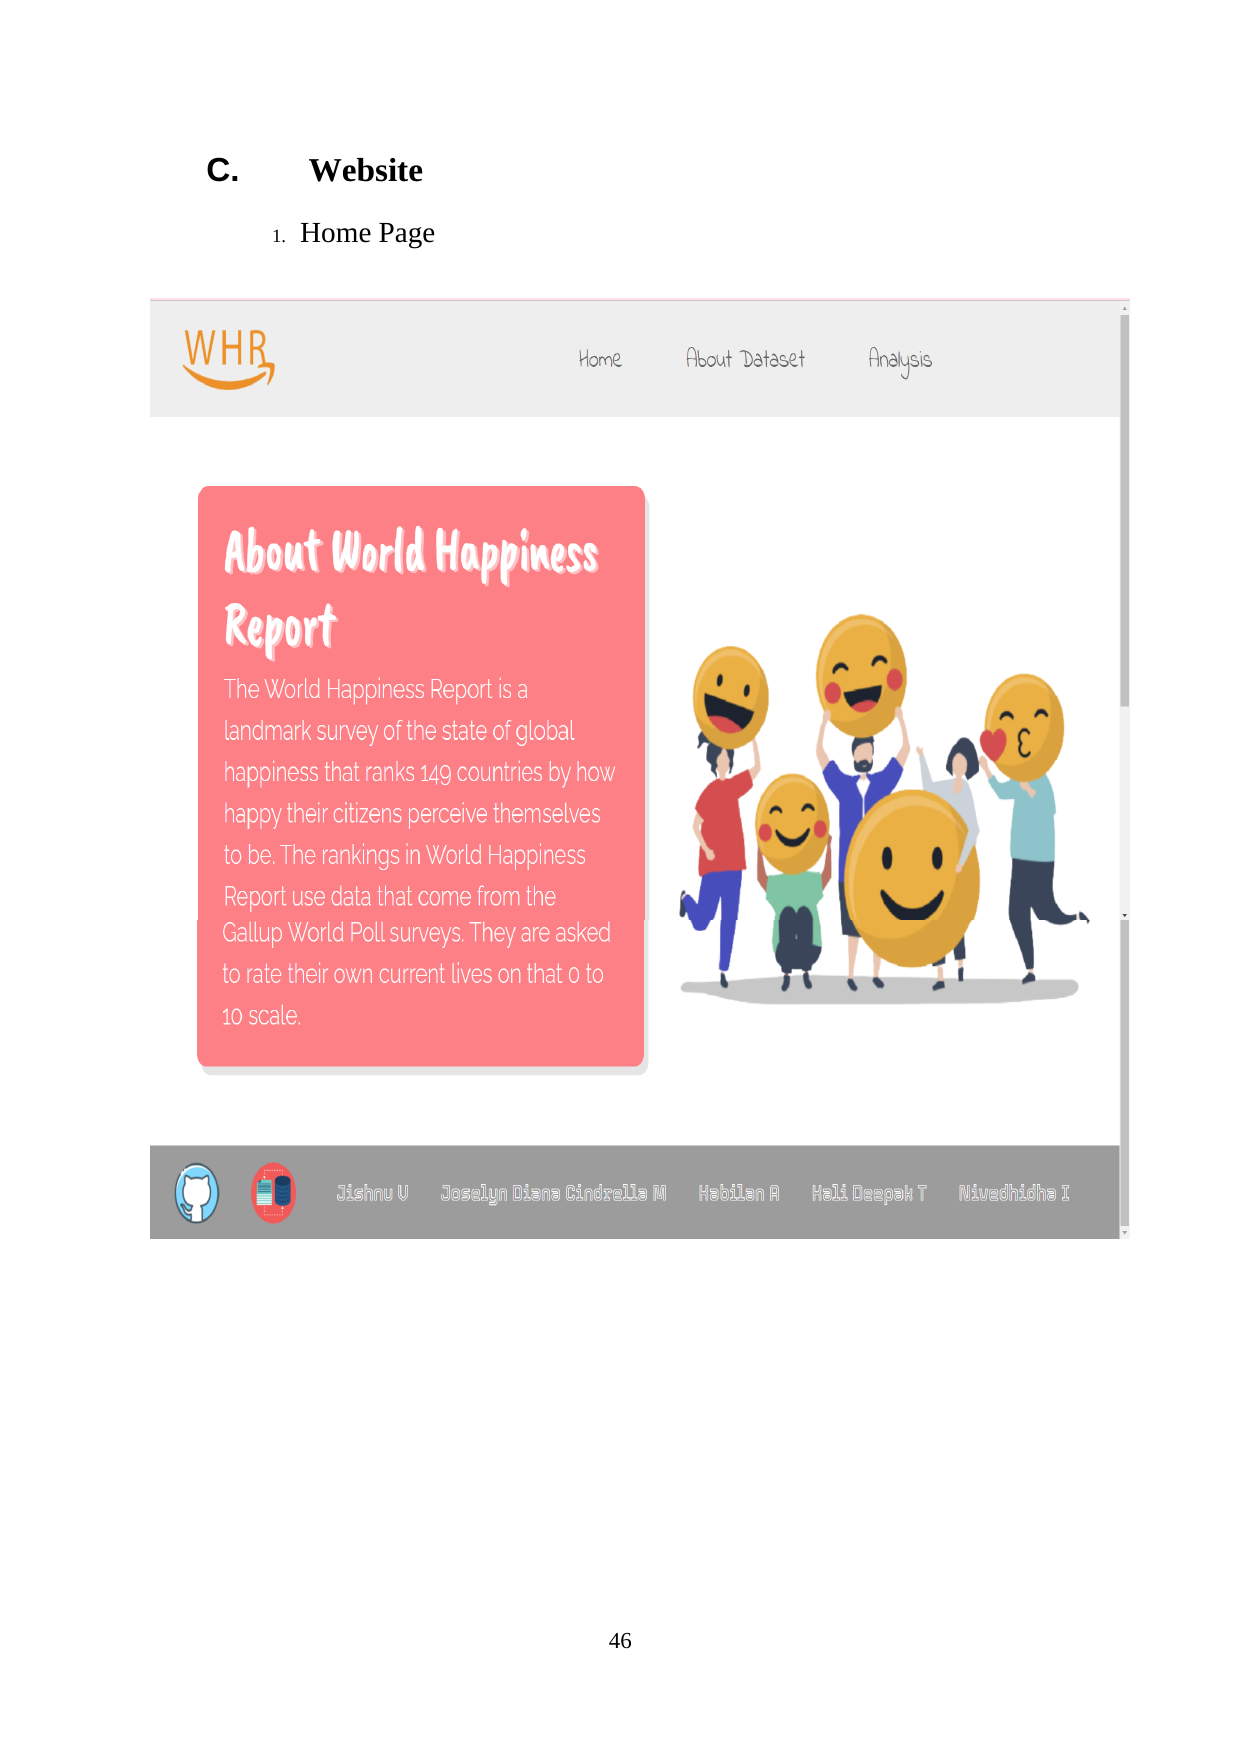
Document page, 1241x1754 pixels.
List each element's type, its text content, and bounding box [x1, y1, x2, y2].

picture [150, 298, 1130, 1239]
list Home Page [272, 215, 1090, 249]
list Website [206, 150, 1090, 188]
